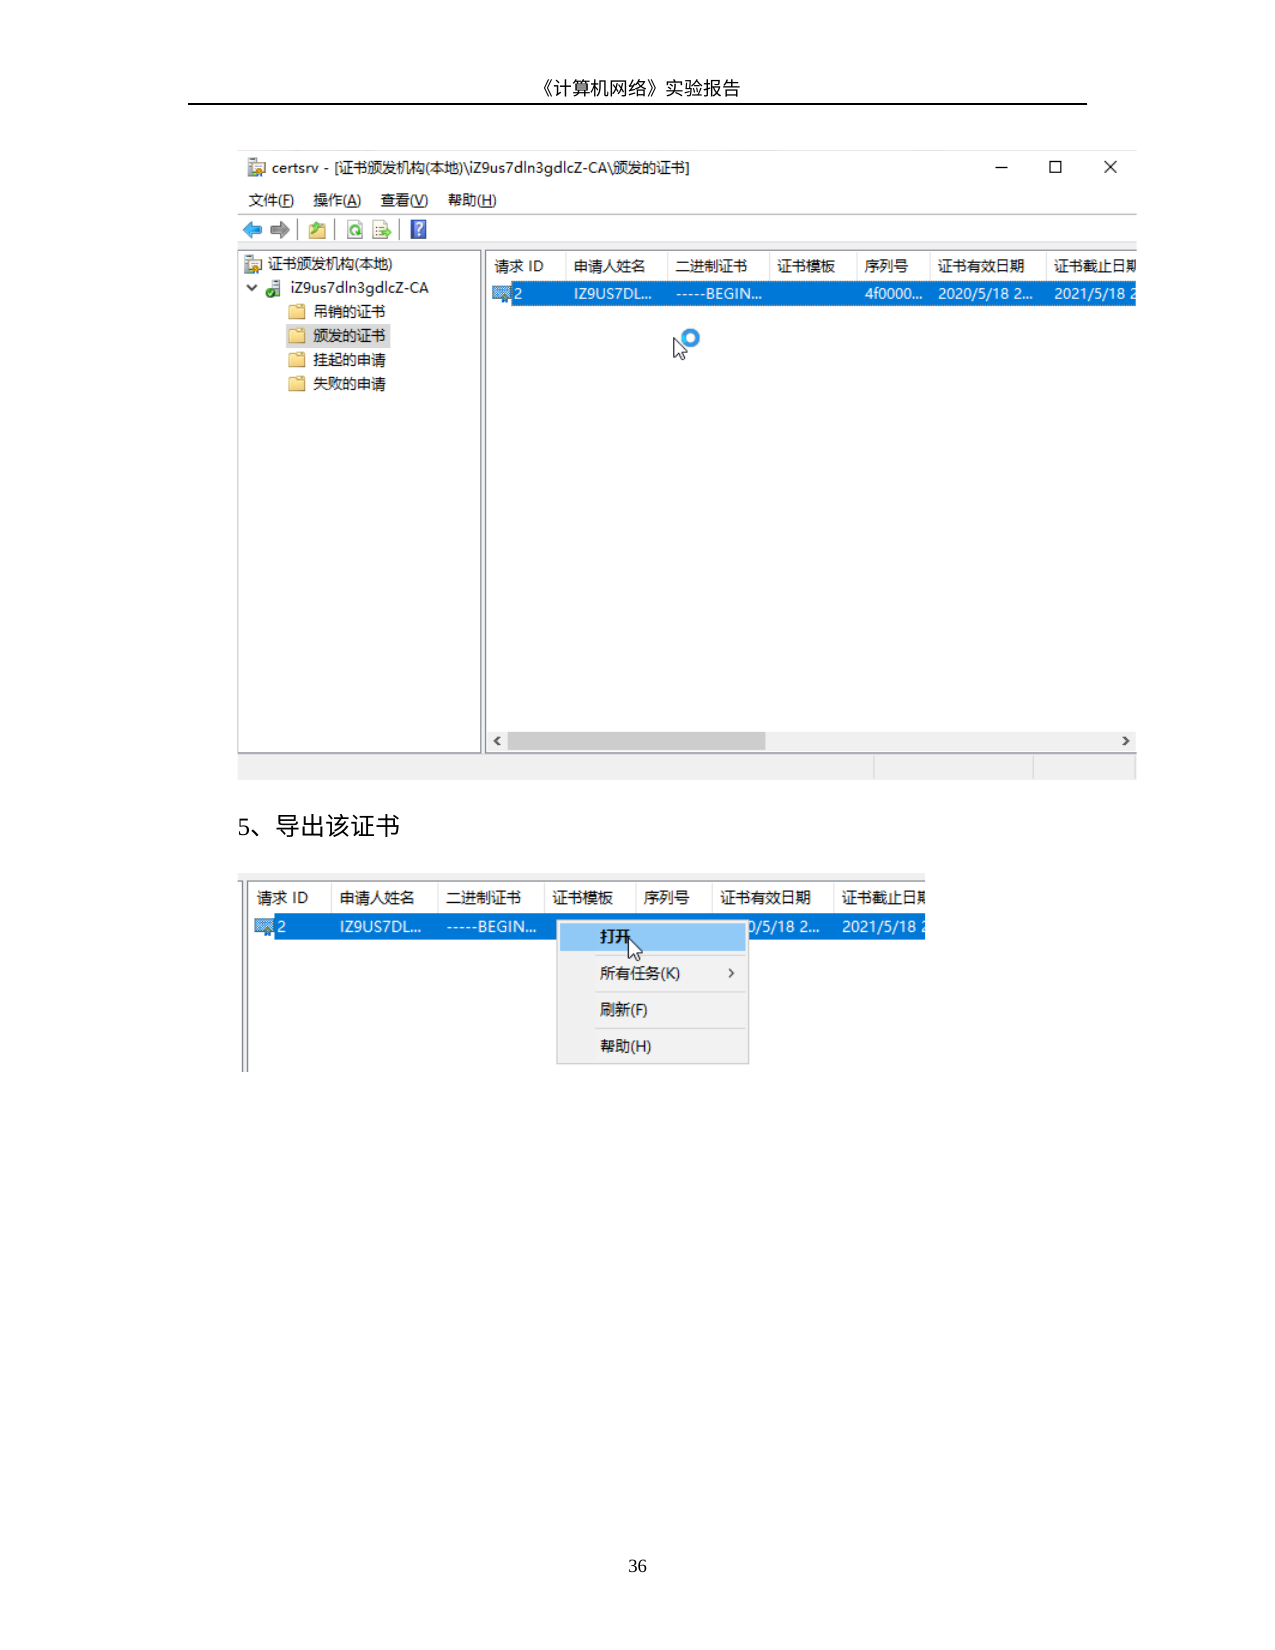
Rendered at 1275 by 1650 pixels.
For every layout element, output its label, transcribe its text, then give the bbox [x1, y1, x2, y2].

list 5、导出该证书 [187, 807, 1087, 843]
picture [237, 150, 1137, 780]
picture [237, 873, 926, 1072]
